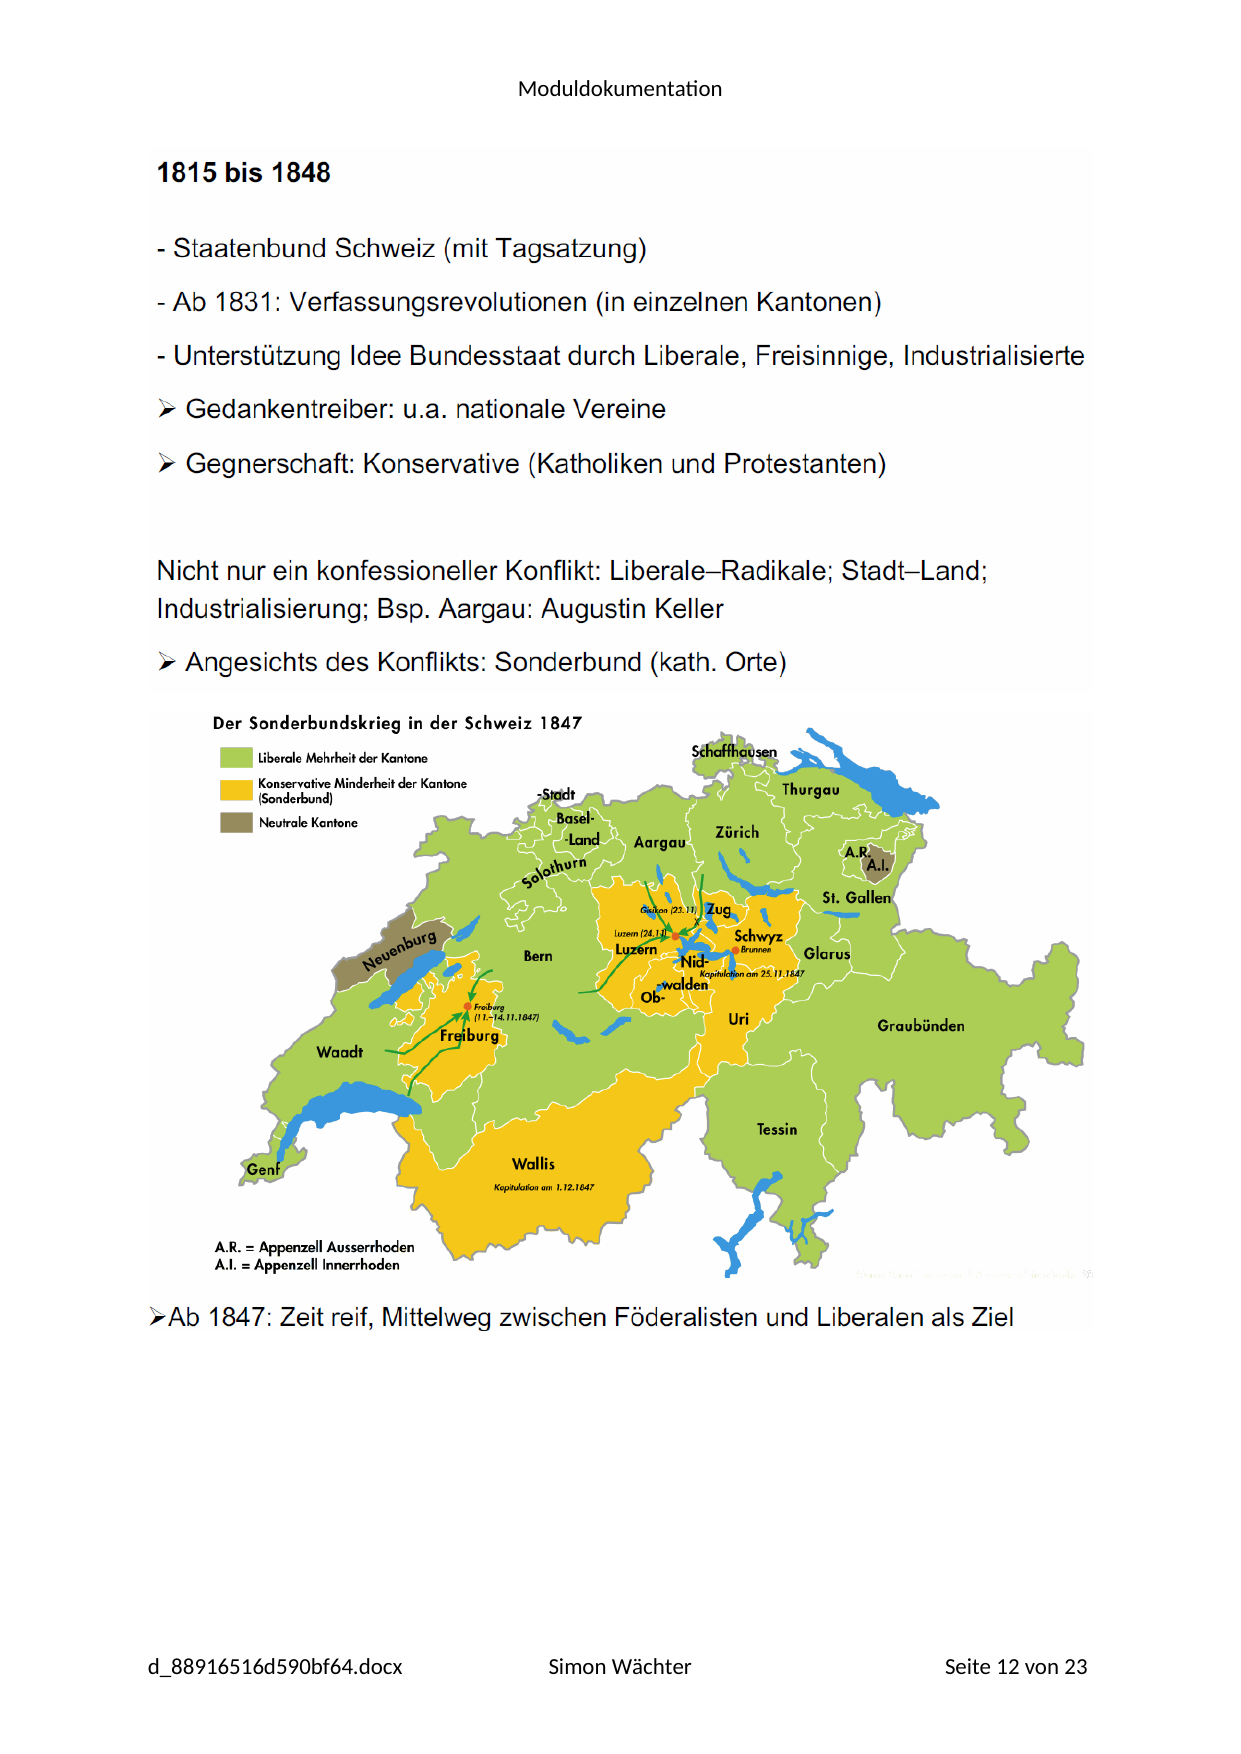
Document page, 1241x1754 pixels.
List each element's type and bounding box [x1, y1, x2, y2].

picture [147, 711, 1093, 1331]
picture [147, 147, 1093, 693]
